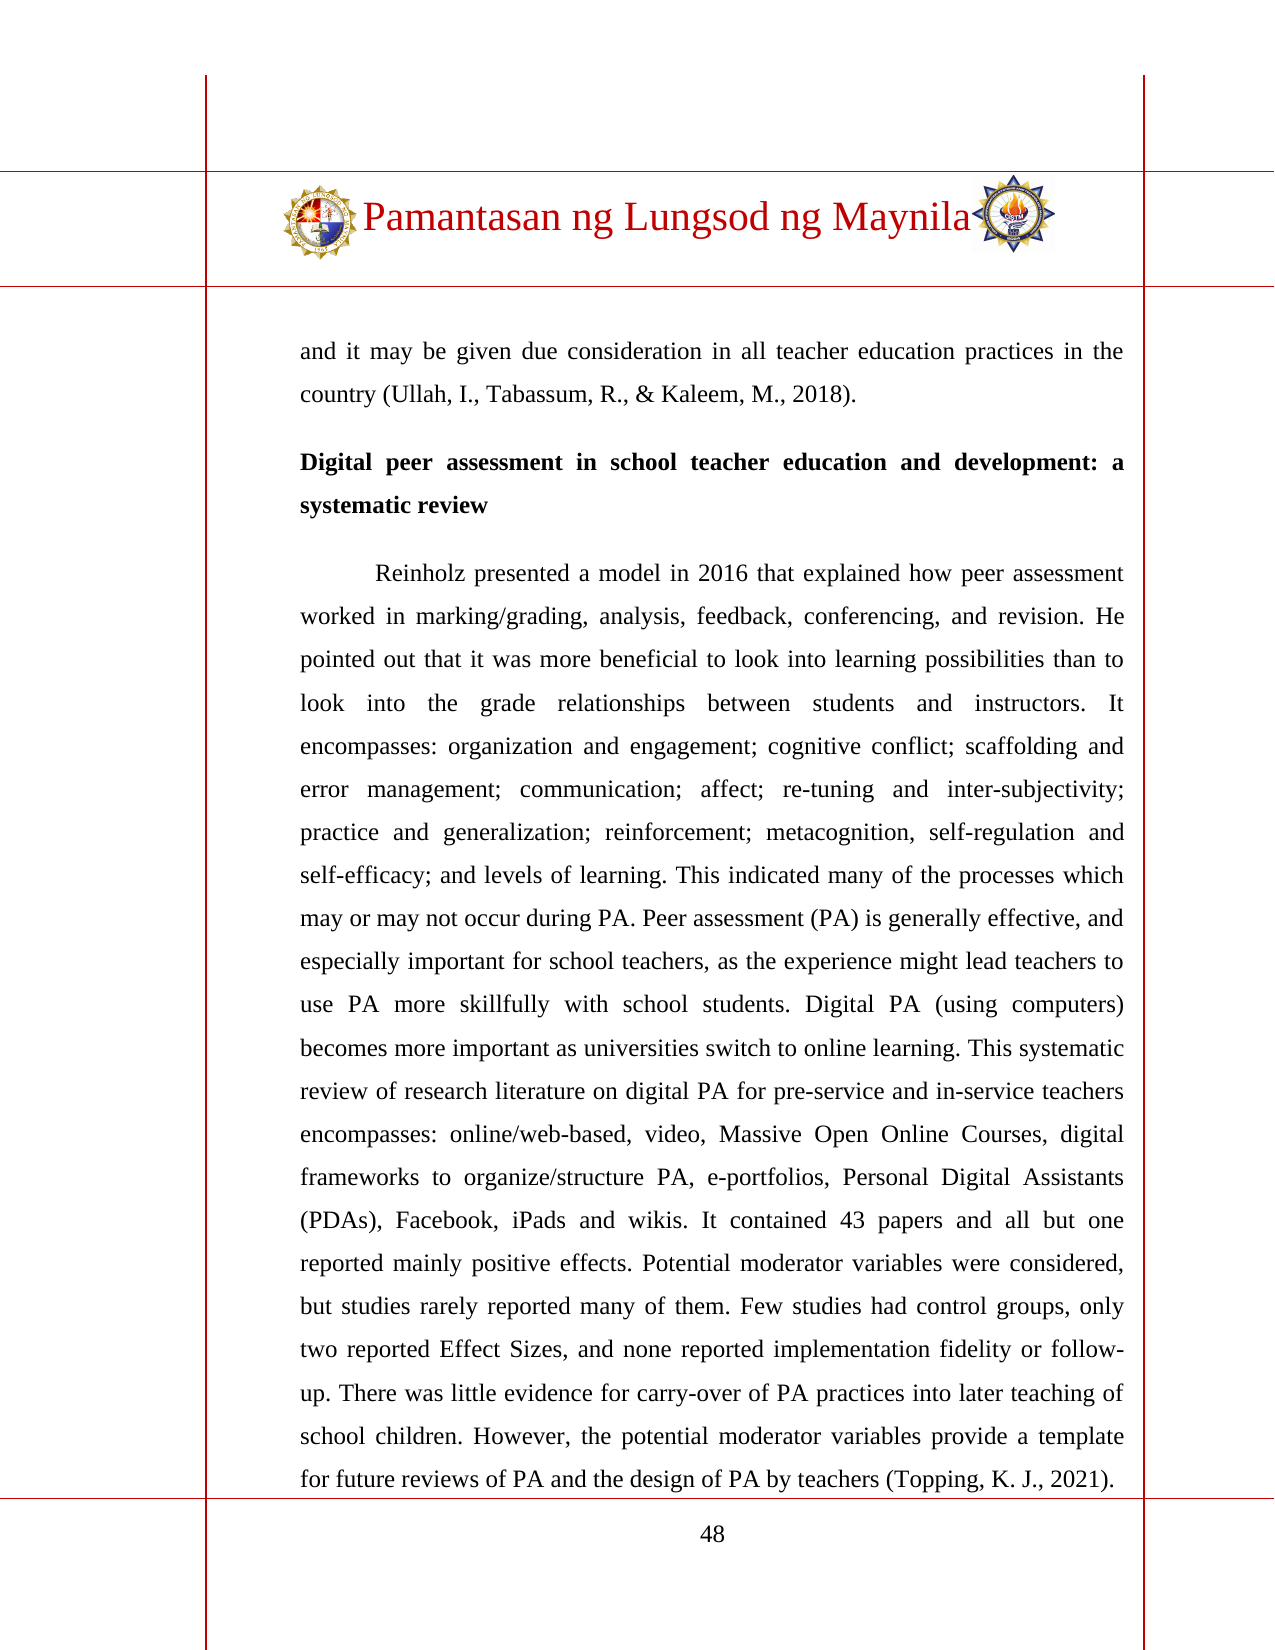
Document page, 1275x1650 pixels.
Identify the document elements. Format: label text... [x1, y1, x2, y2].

text Digital peer assessment in school teacher education and development: a systematic review [300, 447, 1125, 519]
text and it may be given due consideration in all teacher education practices in the country (Ullah, I., Tabassum, R., & Kaleem, M., 2018). [300, 336, 1125, 408]
text Reinholz presented a model in 2016 that explained how peer assessment worked in marking/grading, analysis, feedback, conferencing, and revision. He pointed out that it was more beneficial to look into learning possibilities than to look into the grade relationships between students and instructors. It encompasses: organization and engagement; cognitive conflict; scaffolding and error management; communication; affect; re-tuning and inter-subjectivity; practice and generalization; reinforcement; metacognition, self-regulation and self-efficacy; and levels of learning. This indicated many of the processes which may or may not occur during PA. Peer assessment (PA) is generally effective, and especially important for school teachers, as the experience might lead teachers to use PA more skillfully with school students. Digital PA (using computers) becomes more important as universities switch to online learning. This systematic review of research literature on digital PA for pre-service and in-service teachers encompasses: online/web-based, video, Massive Open Online Courses, digital frameworks to organize/structure PA, e-portfolios, Personal Digital Assistants (PDAs), Facebook, iPads and wikis. It contained 43 papers and all but one reported mainly positive effects. Potential moderator variables were considered, but studies rarely reported many of them. Few studies had control groups, only two reported Effect Sizes, and none reported implementation fidelity or follow-up. There was little evidence for carry-over of PA practices into later teaching of school children. However, the potential moderator variables provide a template for future reviews of PA and the design of PA by teachers (Topping, K. J., 2021). [300, 558, 1125, 1493]
picture [281, 183, 359, 262]
picture [971, 175, 1055, 253]
